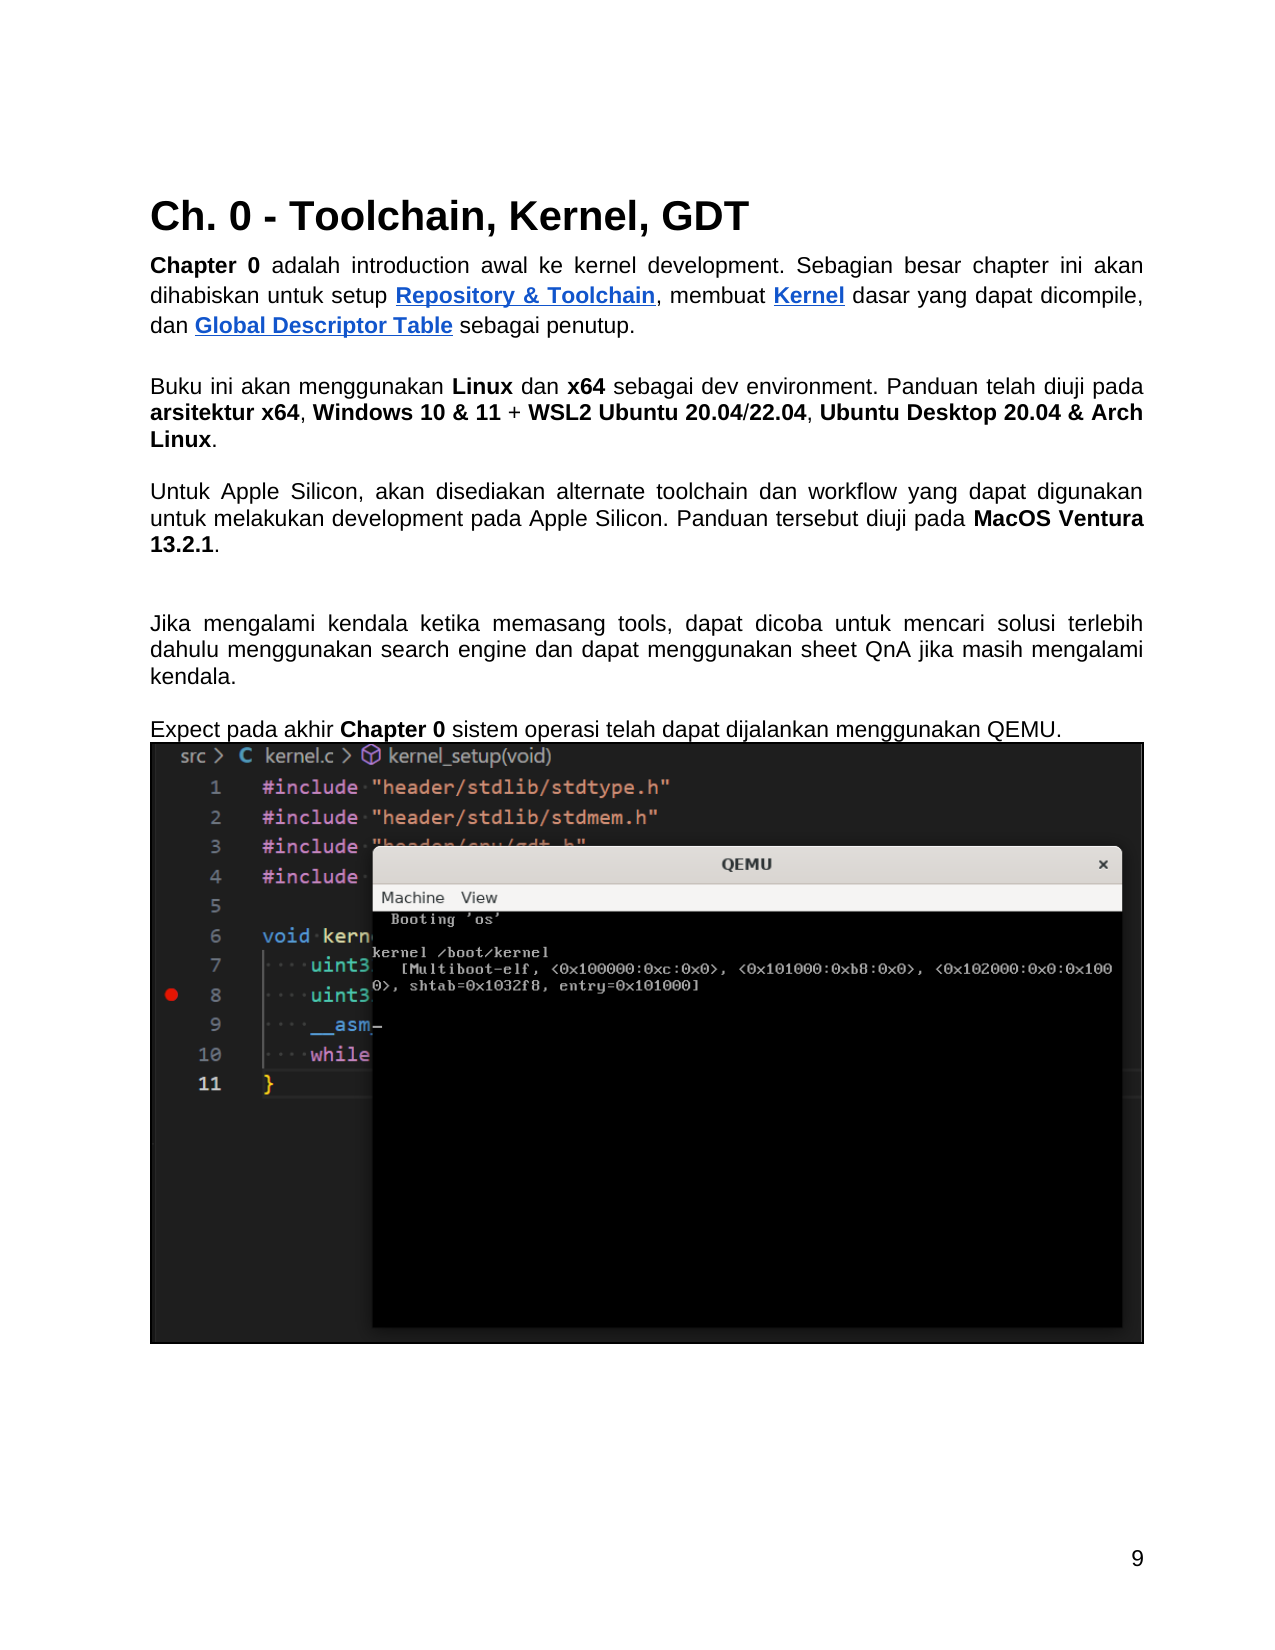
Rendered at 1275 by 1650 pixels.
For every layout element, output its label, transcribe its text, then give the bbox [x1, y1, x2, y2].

text Jika mengalami kendala ketika memasang tools, dapat dicoba untuk mencari solusi terlebih dahulu menggunakan search engine dan dapat menggunakan sheet QnA jika masih mengalami kendala. [150, 610, 1144, 689]
text Expect pada akhir Chapter 0 sistem operasi telah dapat dijalankan menggunakan QEMU. [150, 716, 1144, 742]
picture [152, 744, 1142, 1342]
text Buku ini akan menggunakan Linux dan x64 sebagai dev environment. Panduan telah diuji pada arsitektur x64, Windows 10 & 11 + WSL2 Ubuntu 20.04/22.04, Ubuntu Desktop 20.04 & Arch Linux. [150, 373, 1144, 452]
text Untuk Apple Silicon, akan disediakan alternate toolchain dan workflow yang dapat digunakan untuk melakukan development pada Apple Silicon. Panduan tersebut diuji pada MacOS Ventura 13.2.1. [150, 478, 1144, 557]
text Chapter 0 adalah introduction awal ke kernel development. Sebagian besar chapter ini akan dihabiskan untuk setup Repository & Toolchain, membuat Kernel dasar yang dapat dicompile, dan Global Descriptor Table sebagai penutup. [150, 252, 1144, 339]
subtitle Ch. 0 - Toolchain, Kernel, GDT [150, 192, 1144, 239]
